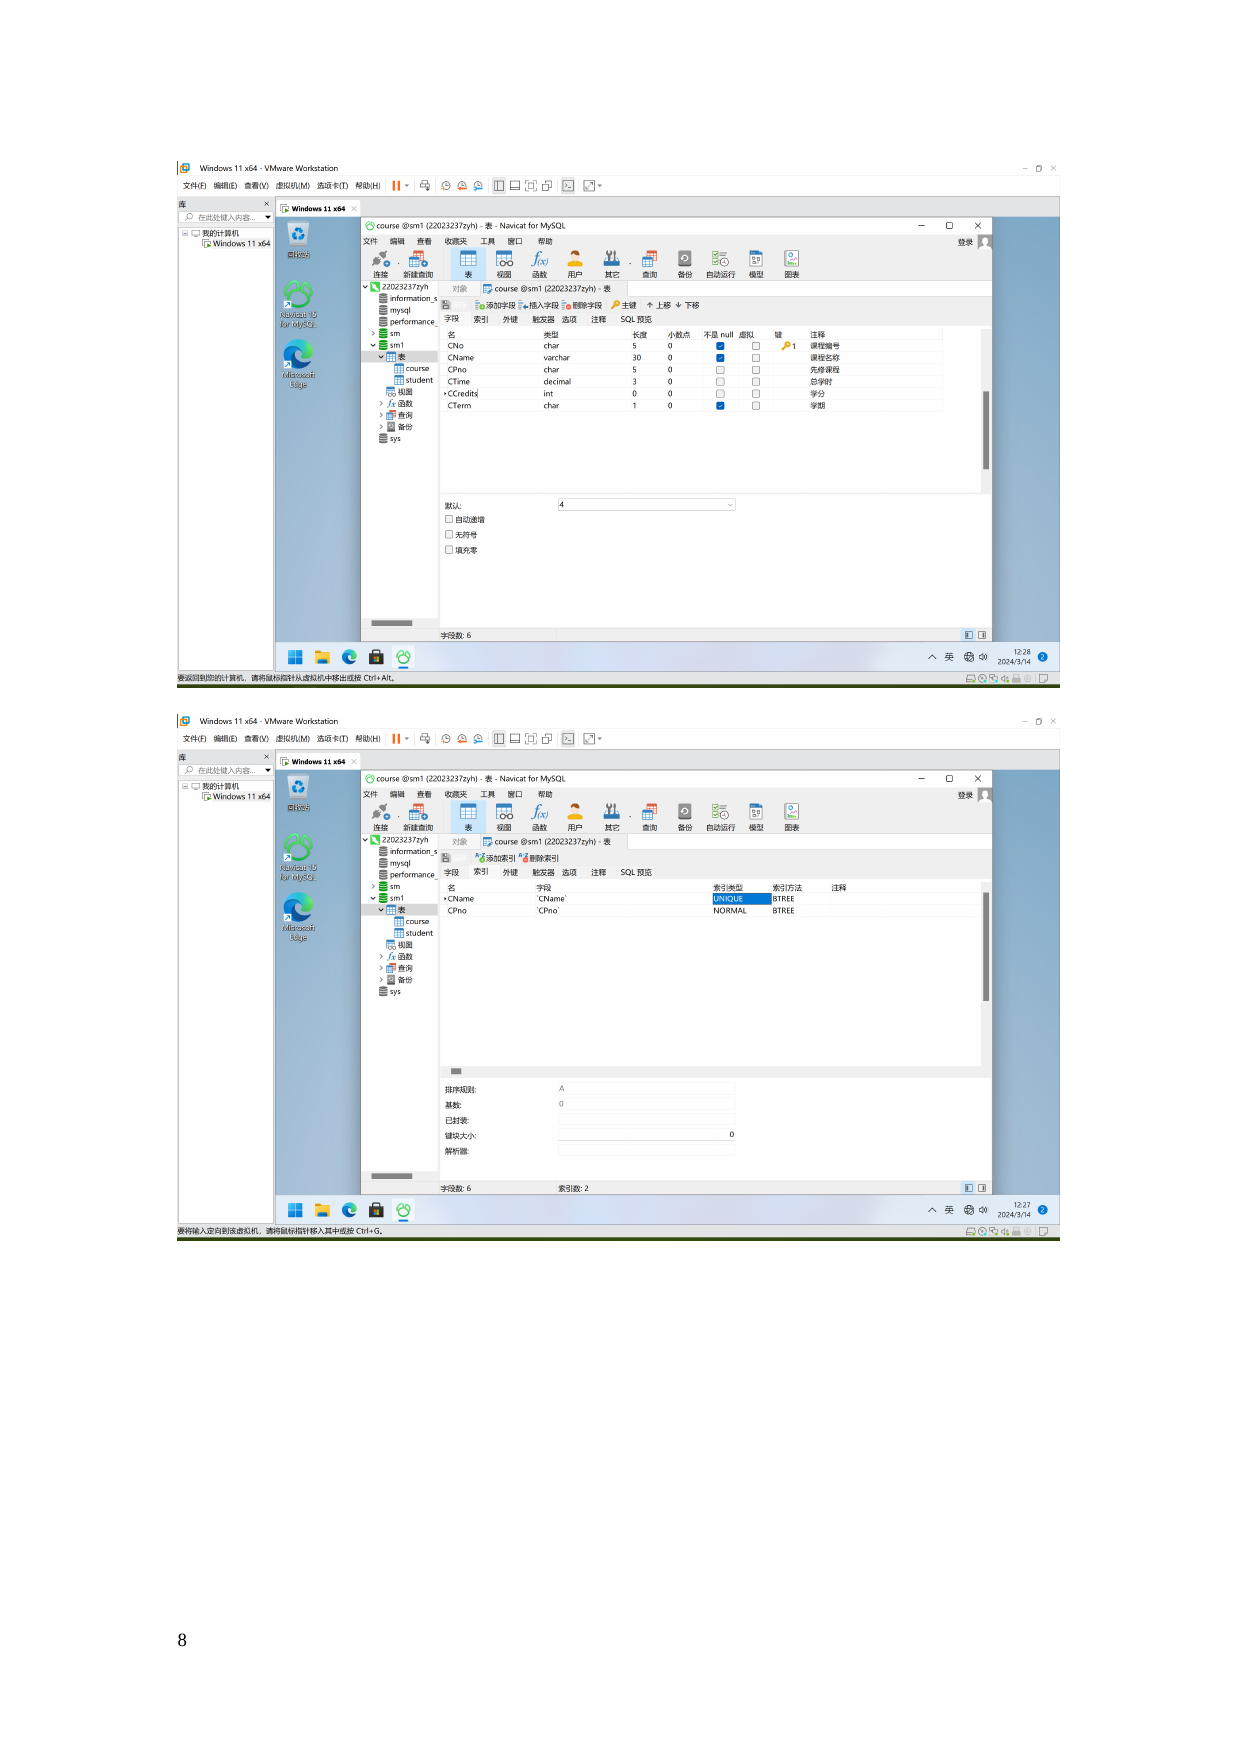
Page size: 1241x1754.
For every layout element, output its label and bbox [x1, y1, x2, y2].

picture [177, 714, 1060, 1241]
picture [177, 161, 1060, 688]
